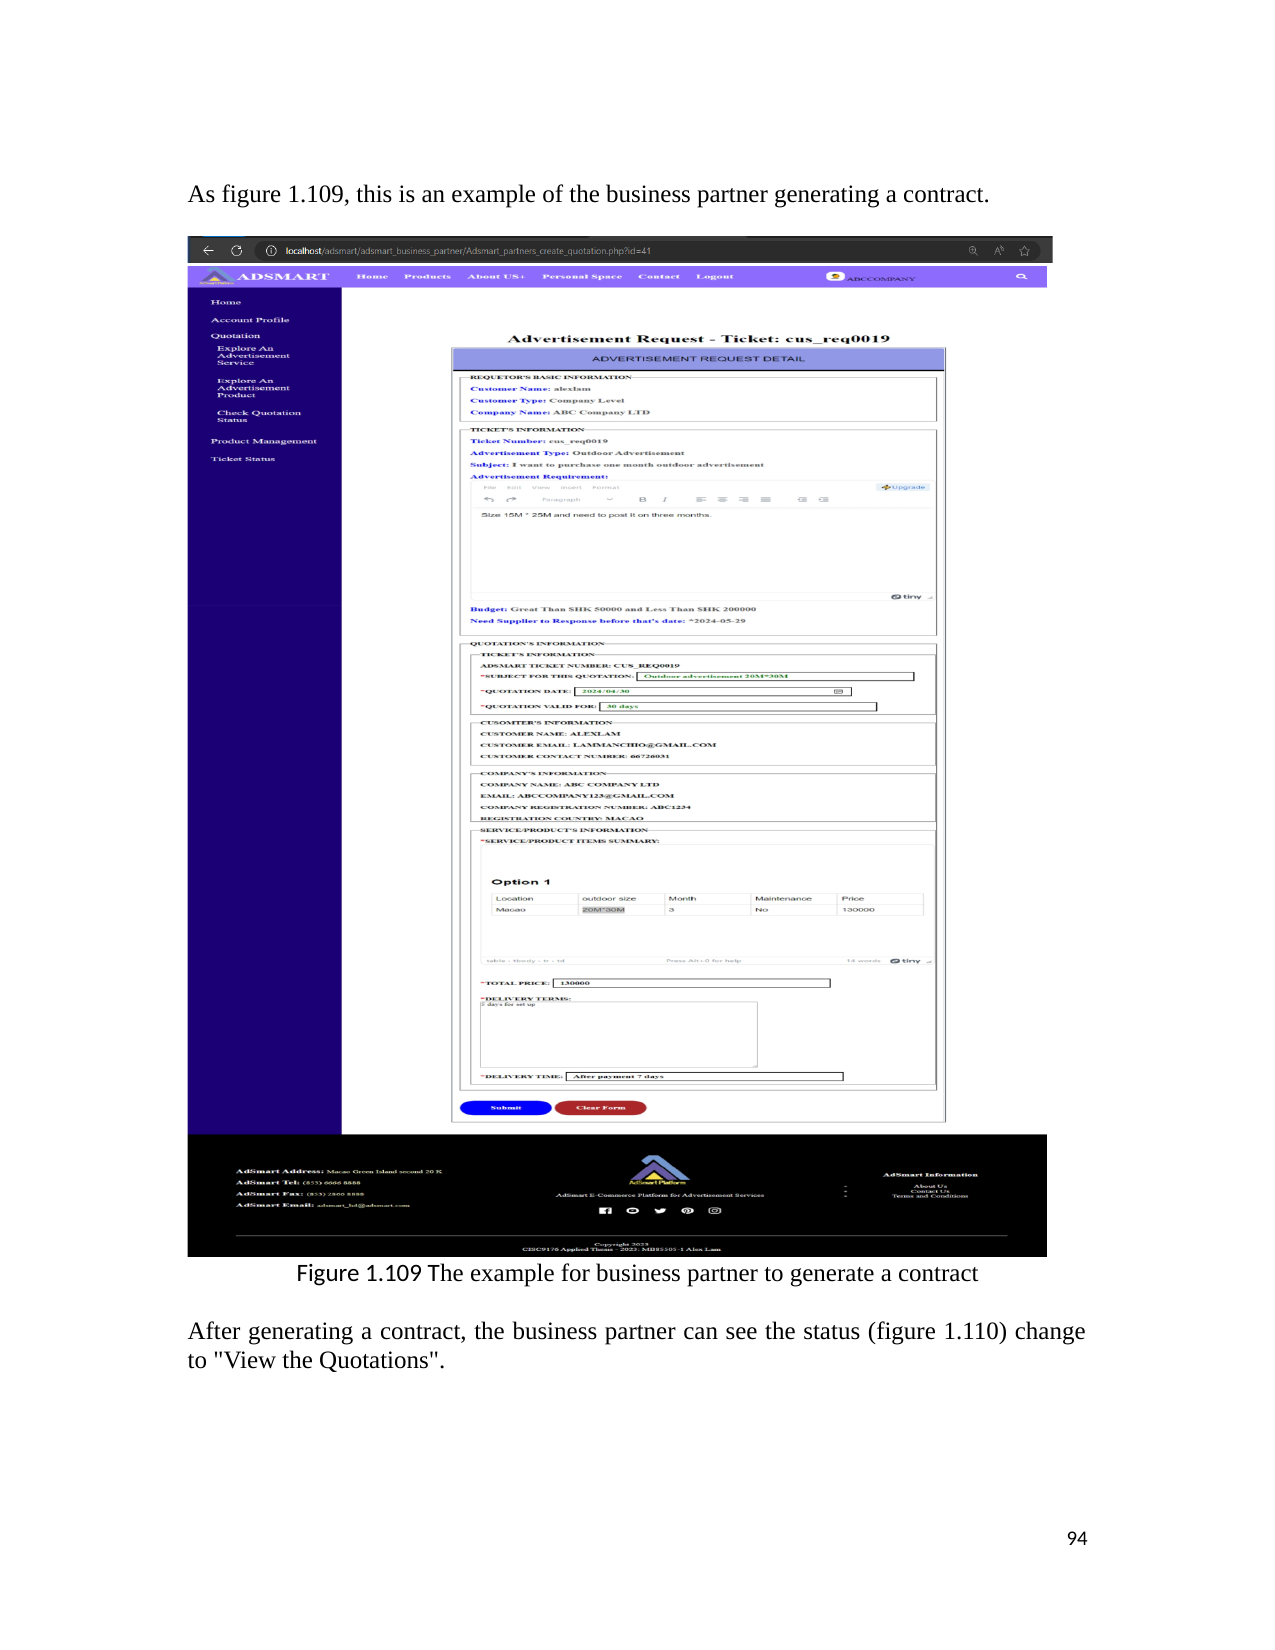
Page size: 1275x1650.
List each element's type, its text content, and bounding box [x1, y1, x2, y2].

picture [187, 236, 1053, 263]
text As figure 1.109, this is an example of the business partner generating a contract. [187, 179, 1087, 207]
text After generating a contract, the business partner can see the status (figure 1.110) change to "View the Quotations". [187, 1316, 1087, 1374]
picture [187, 266, 1047, 1257]
text Figure 1.109 The example for business partner to generate a contract [187, 1257, 1087, 1287]
